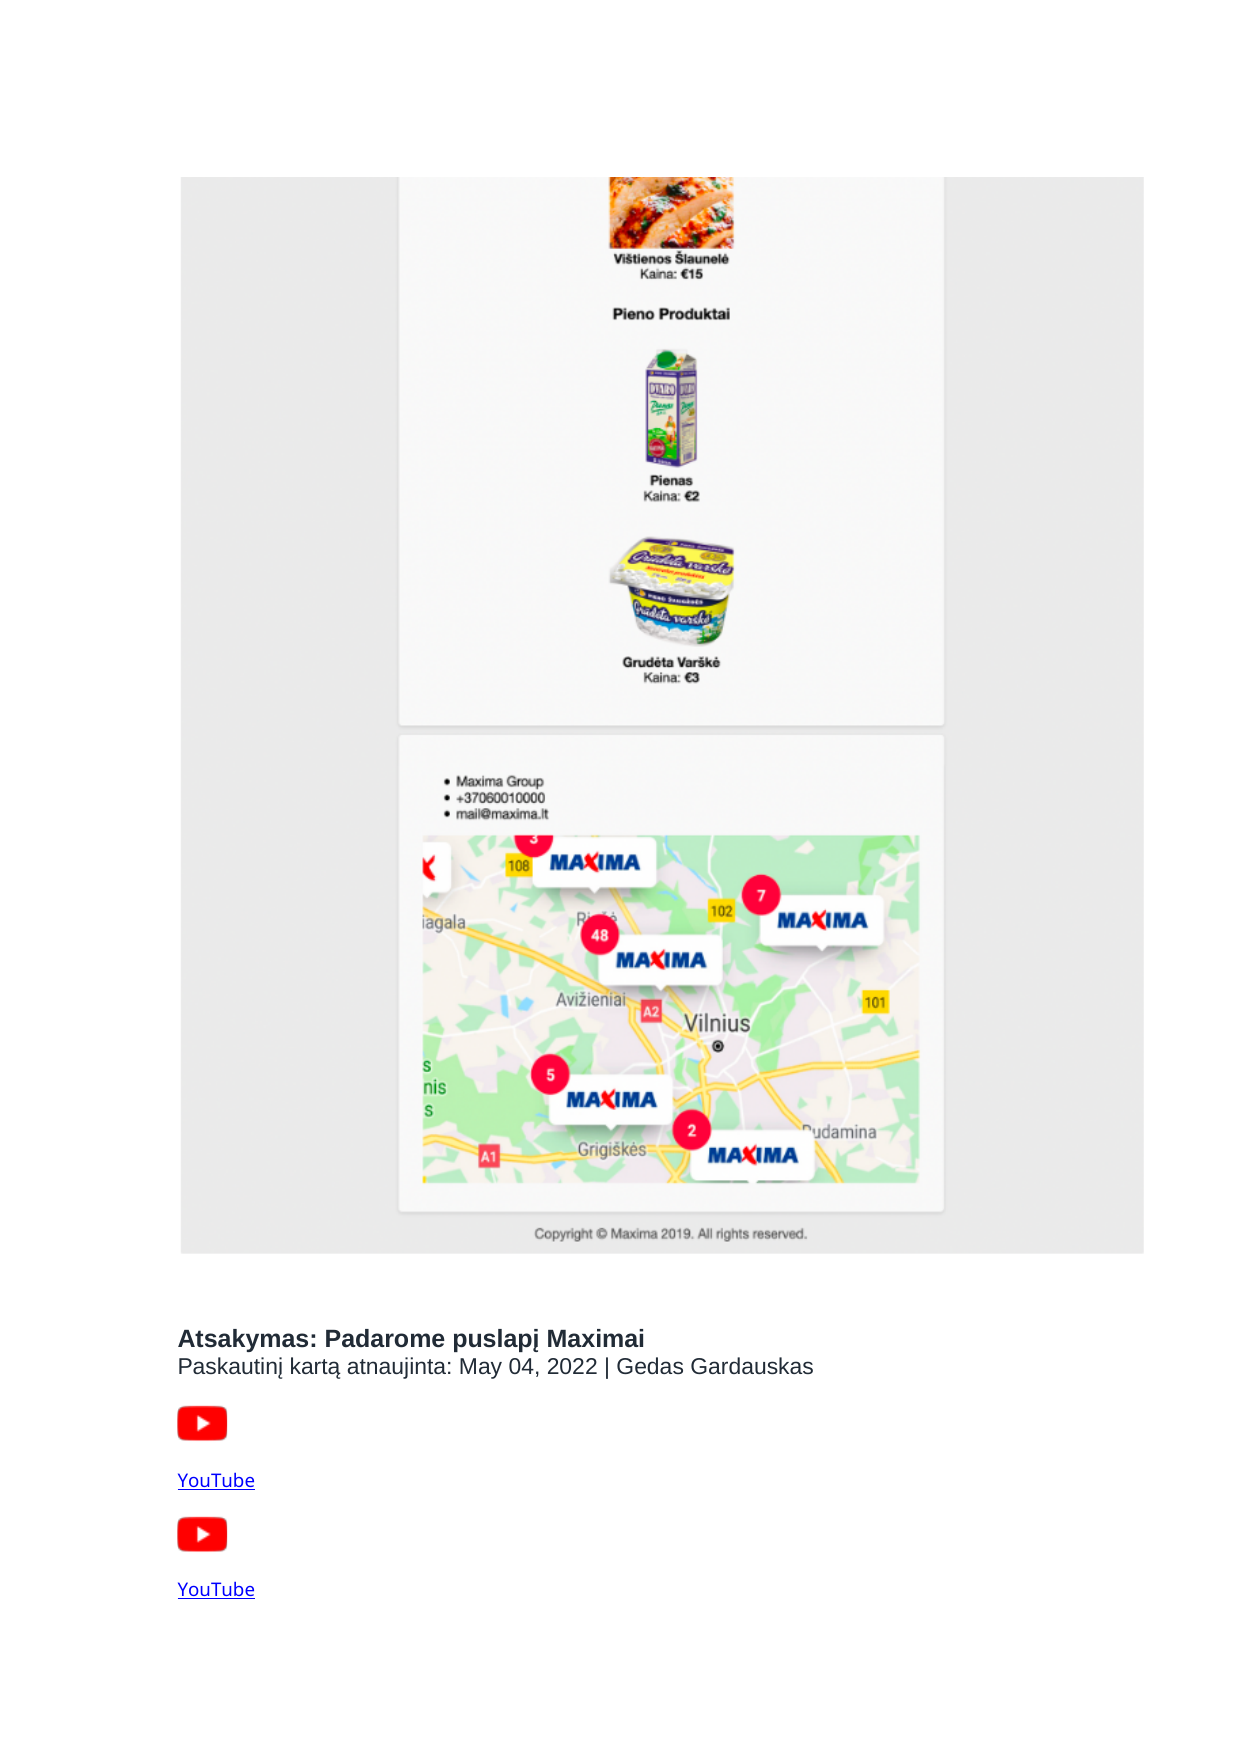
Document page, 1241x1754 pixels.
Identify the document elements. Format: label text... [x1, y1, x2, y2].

picture [177, 177, 1182, 1296]
text Paskautinį kartą atnaujinta: May 04, 2022 | Gedas Gardauskas [177, 1353, 1181, 1379]
picture [177, 1398, 228, 1449]
text YouTube [177, 1576, 1181, 1601]
picture [177, 1509, 228, 1560]
text YouTube [177, 1467, 1181, 1492]
subtitle Atsakymas: Padarome puslapį Maximai [177, 1324, 1181, 1353]
